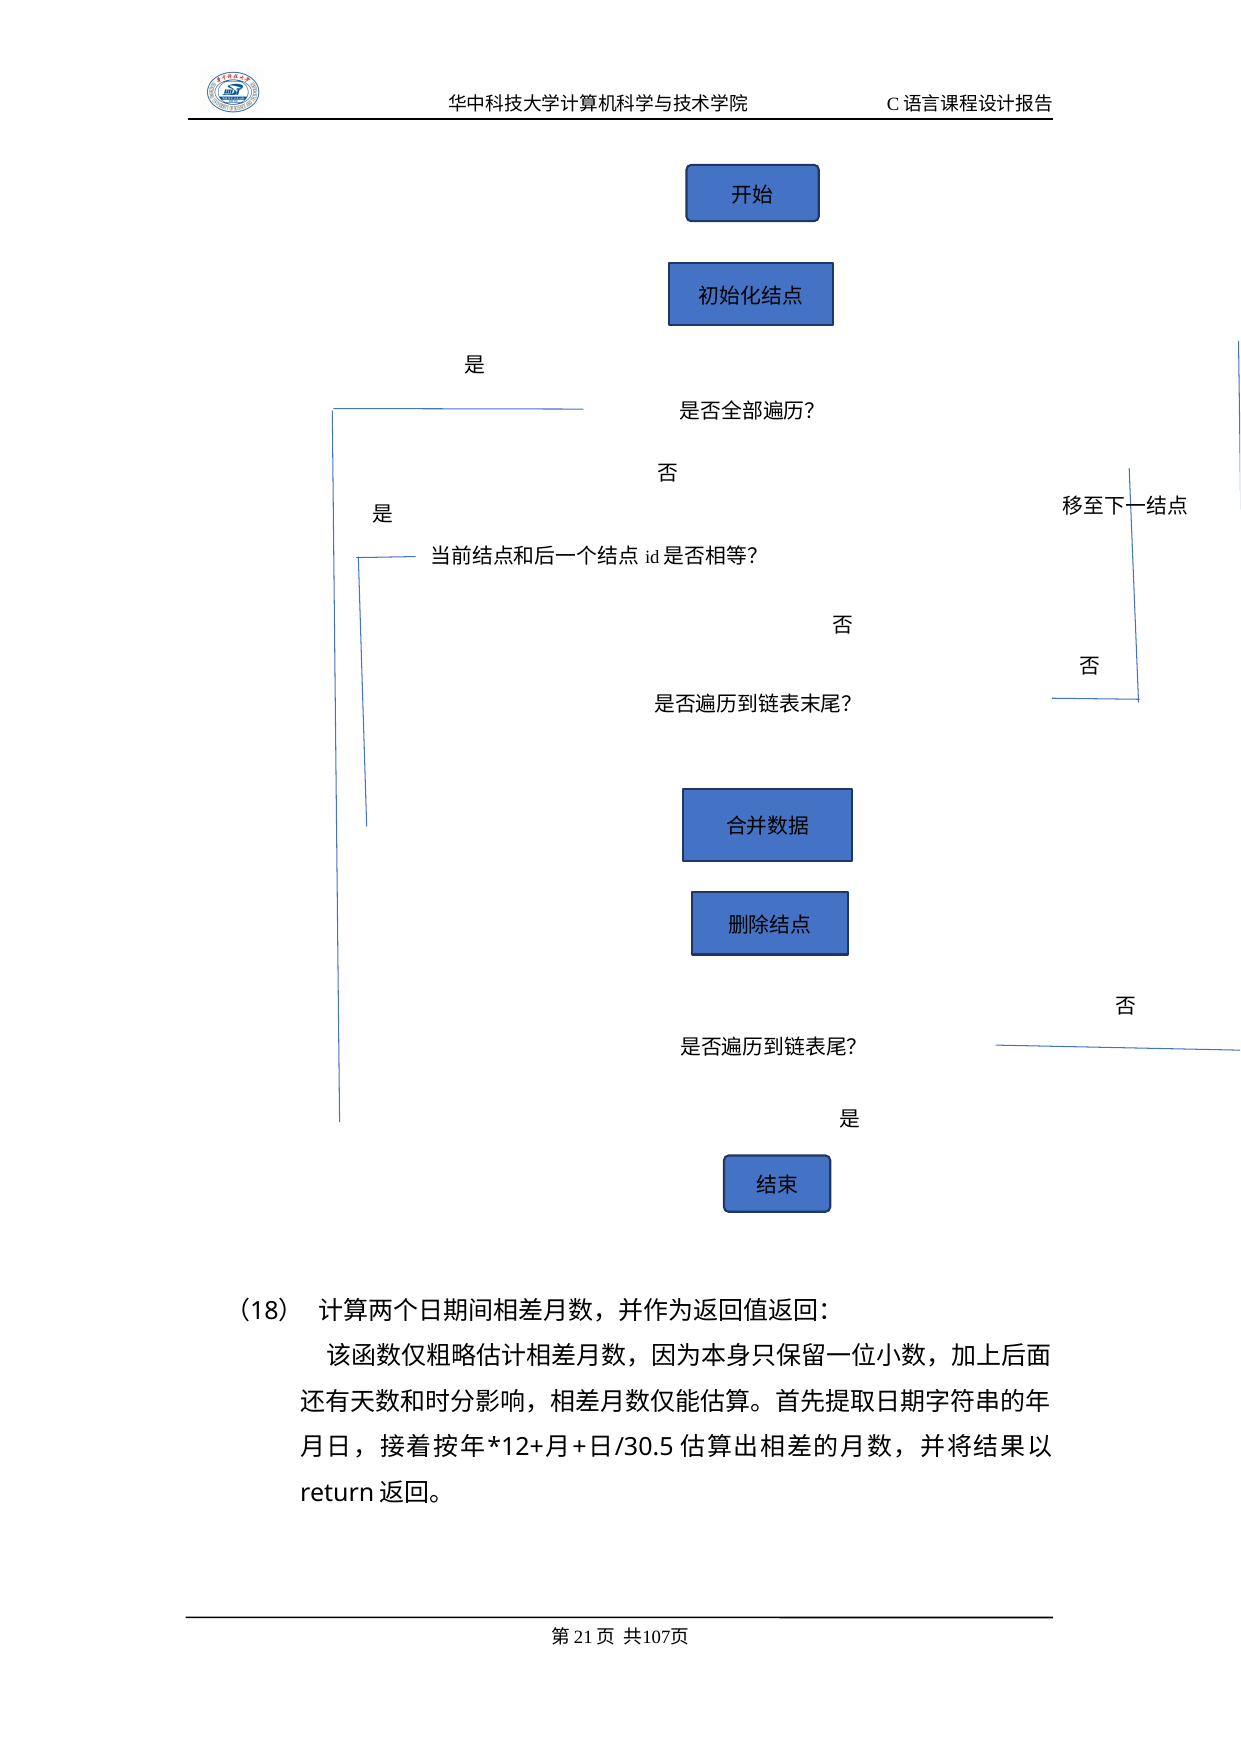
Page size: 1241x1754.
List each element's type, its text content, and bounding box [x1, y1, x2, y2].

list 计算两个日期间相差月数，并作为返回值返回： [225, 1286, 1053, 1331]
list 该函数仅粗略估计相差月数，因为本身只保留一位小数，加上后面还有天数和时分影响，相差月数仅能估算。首先提取日期字符串的年月日，接着按年*12+月+日/30.5估算出相差的月数，并将结果以return返回。 [300, 1331, 1053, 1513]
picture [200, 70, 264, 113]
